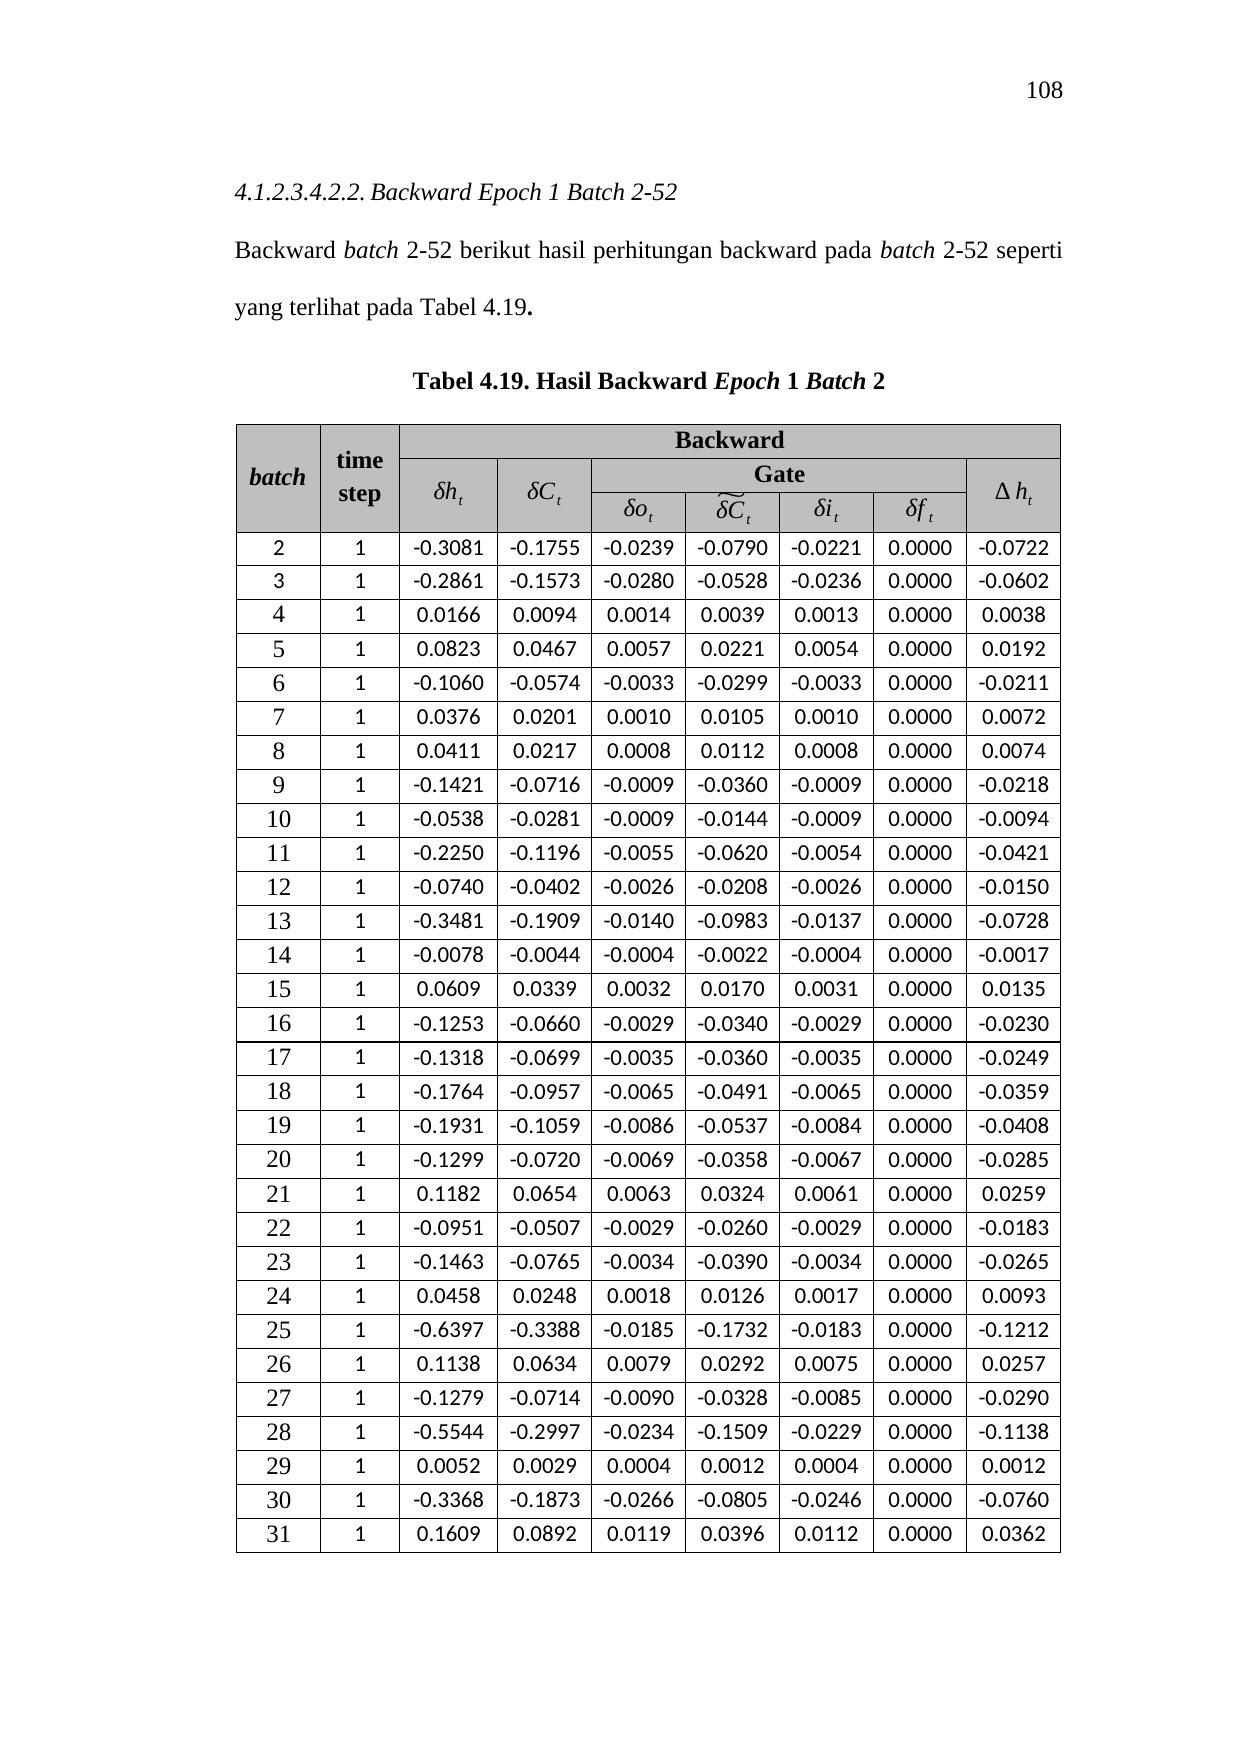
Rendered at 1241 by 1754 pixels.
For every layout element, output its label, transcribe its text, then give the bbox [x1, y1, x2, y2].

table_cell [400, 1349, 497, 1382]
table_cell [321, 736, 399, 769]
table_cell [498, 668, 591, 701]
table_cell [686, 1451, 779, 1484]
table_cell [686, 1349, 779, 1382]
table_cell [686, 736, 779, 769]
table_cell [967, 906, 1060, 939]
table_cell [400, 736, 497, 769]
table_cell 2 [237, 533, 320, 565]
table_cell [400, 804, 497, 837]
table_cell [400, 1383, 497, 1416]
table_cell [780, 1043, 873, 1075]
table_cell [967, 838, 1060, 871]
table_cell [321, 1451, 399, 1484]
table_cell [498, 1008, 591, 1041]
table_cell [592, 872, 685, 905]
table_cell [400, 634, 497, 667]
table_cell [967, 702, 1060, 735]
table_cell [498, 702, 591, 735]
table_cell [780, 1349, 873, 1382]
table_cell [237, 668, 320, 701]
table_header batch [237, 425, 320, 532]
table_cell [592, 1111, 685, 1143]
table_cell -0.1755 [498, 533, 591, 565]
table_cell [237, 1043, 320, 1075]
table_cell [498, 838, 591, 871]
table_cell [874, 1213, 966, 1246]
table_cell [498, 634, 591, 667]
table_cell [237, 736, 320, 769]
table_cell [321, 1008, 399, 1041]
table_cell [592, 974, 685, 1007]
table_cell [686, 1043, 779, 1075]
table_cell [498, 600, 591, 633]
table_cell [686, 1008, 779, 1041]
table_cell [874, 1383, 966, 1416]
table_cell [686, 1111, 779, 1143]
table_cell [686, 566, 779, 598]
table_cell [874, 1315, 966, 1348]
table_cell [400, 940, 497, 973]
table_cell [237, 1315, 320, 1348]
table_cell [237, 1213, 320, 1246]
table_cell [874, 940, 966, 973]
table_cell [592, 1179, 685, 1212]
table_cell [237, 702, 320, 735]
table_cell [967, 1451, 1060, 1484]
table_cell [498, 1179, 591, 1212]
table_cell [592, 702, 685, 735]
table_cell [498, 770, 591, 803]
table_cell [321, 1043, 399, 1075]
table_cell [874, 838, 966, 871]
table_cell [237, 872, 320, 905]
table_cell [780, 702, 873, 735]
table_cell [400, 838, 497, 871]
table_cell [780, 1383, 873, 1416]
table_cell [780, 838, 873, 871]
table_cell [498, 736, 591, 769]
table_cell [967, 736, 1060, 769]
table_cell -0.0239 [592, 533, 685, 565]
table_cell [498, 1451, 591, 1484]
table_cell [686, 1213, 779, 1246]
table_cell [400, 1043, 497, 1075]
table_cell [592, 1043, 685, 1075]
subtitle Backward Epoch 1 Batch 2-52 [234, 177, 1063, 206]
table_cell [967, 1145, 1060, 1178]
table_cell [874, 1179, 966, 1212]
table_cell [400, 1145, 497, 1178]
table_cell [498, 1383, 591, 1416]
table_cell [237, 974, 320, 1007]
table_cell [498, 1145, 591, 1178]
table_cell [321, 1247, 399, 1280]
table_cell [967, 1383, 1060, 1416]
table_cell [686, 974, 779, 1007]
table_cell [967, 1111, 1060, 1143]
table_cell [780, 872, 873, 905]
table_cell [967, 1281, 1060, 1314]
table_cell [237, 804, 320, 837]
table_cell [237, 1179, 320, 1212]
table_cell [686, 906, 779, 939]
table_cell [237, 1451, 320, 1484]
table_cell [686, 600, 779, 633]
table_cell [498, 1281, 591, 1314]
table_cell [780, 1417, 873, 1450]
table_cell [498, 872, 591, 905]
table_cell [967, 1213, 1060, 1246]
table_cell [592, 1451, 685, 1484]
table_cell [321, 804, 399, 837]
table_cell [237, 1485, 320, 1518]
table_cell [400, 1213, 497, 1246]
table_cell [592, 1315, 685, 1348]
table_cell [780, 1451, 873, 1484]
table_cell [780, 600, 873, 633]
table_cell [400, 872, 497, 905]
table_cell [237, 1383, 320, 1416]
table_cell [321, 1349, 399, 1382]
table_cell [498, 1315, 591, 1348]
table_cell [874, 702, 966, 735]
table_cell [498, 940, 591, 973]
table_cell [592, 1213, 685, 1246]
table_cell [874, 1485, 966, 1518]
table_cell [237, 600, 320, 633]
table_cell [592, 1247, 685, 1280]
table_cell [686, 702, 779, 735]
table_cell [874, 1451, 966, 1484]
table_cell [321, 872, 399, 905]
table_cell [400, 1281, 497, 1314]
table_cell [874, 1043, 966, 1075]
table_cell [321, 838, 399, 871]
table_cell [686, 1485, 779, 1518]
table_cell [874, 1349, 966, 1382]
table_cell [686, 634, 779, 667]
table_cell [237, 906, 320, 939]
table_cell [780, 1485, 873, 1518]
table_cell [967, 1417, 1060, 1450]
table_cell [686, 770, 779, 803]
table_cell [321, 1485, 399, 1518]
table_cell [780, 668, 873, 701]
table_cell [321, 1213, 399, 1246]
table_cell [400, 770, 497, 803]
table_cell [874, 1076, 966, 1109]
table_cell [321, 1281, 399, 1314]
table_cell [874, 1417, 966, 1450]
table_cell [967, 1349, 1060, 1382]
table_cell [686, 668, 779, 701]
table_cell [967, 459, 1060, 532]
table_cell 0.0000 [874, 533, 966, 565]
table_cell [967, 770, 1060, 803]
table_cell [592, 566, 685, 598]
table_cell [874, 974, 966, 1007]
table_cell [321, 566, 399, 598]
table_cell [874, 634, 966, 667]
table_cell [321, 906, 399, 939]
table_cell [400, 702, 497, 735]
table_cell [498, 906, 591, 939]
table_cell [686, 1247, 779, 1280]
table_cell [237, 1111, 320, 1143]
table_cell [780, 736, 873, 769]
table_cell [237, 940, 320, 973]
table_cell [498, 459, 591, 532]
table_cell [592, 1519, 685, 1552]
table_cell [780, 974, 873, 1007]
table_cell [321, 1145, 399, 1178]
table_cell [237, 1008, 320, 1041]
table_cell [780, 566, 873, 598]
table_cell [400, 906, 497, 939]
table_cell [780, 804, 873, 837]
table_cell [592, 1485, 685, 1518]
table_cell -0.0221 [780, 533, 873, 565]
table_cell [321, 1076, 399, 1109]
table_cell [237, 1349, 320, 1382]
table_cell [686, 493, 779, 532]
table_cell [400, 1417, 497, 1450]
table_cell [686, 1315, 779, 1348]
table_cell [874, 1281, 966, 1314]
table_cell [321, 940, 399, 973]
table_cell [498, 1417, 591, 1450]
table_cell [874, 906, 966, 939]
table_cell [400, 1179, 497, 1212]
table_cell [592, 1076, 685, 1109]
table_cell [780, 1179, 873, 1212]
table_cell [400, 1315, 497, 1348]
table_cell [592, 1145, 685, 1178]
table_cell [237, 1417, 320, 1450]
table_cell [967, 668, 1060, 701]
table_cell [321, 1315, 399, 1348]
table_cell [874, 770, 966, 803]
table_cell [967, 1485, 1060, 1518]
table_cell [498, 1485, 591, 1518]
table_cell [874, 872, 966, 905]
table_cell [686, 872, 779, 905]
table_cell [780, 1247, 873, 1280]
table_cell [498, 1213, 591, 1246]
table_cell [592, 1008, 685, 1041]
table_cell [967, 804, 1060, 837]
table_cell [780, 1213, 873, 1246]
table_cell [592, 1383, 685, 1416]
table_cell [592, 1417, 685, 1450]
table_header time step [321, 425, 399, 532]
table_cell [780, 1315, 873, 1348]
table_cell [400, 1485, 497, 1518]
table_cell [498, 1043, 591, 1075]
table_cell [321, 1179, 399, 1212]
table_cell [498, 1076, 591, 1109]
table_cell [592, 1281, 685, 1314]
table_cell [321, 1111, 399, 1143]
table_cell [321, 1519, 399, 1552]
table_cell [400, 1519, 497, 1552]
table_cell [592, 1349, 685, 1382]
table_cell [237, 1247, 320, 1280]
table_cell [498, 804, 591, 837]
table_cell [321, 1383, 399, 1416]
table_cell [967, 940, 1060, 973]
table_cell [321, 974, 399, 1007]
table_cell -0.0722 [967, 533, 1060, 565]
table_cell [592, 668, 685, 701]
table_cell 1 [321, 533, 399, 565]
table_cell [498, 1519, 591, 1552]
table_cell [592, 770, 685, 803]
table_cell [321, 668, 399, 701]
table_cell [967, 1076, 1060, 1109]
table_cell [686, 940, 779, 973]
table_cell 3 [237, 566, 320, 598]
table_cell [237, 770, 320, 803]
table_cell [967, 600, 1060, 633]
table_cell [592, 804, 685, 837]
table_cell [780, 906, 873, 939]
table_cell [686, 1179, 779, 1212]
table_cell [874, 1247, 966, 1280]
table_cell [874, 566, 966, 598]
table_cell [592, 493, 685, 532]
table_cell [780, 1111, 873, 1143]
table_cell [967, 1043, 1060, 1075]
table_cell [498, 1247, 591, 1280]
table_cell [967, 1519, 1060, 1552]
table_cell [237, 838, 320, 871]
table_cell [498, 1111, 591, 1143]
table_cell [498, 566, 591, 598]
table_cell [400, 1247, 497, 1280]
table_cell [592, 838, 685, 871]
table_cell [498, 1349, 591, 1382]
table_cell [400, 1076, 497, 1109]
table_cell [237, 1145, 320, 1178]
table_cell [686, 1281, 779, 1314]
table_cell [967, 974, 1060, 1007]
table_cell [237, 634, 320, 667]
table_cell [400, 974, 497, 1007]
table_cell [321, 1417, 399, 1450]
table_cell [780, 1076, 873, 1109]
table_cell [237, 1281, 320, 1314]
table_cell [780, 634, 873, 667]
table_cell -0.0790 [686, 533, 779, 565]
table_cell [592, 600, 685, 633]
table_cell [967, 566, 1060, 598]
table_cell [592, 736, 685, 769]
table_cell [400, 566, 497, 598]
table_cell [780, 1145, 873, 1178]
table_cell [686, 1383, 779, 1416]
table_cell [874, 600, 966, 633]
table_cell [780, 493, 873, 532]
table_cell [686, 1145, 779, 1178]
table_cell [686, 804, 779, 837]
table_cell Gate [592, 459, 966, 492]
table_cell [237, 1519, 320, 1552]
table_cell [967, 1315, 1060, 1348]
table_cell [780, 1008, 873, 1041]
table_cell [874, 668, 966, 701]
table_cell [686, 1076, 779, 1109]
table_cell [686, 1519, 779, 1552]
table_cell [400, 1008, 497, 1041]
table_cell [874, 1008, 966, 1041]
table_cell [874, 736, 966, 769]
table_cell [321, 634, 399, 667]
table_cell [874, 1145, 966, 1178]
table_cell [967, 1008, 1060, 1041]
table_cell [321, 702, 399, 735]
table_cell [400, 459, 497, 532]
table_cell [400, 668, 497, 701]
table_cell [874, 493, 966, 532]
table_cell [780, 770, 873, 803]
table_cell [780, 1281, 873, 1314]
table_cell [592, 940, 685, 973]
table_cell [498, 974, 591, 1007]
table_header Backward [400, 425, 1060, 458]
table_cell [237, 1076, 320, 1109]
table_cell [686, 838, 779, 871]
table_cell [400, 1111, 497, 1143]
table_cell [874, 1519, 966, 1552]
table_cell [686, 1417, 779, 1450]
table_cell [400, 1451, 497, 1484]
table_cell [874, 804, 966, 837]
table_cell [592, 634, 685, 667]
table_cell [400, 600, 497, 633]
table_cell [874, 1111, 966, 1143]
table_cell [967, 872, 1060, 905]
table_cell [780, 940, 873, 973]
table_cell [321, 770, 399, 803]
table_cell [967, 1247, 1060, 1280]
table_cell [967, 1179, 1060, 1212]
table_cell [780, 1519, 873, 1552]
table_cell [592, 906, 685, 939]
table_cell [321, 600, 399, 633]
table_cell -0.3081 [400, 533, 497, 565]
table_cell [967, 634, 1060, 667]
